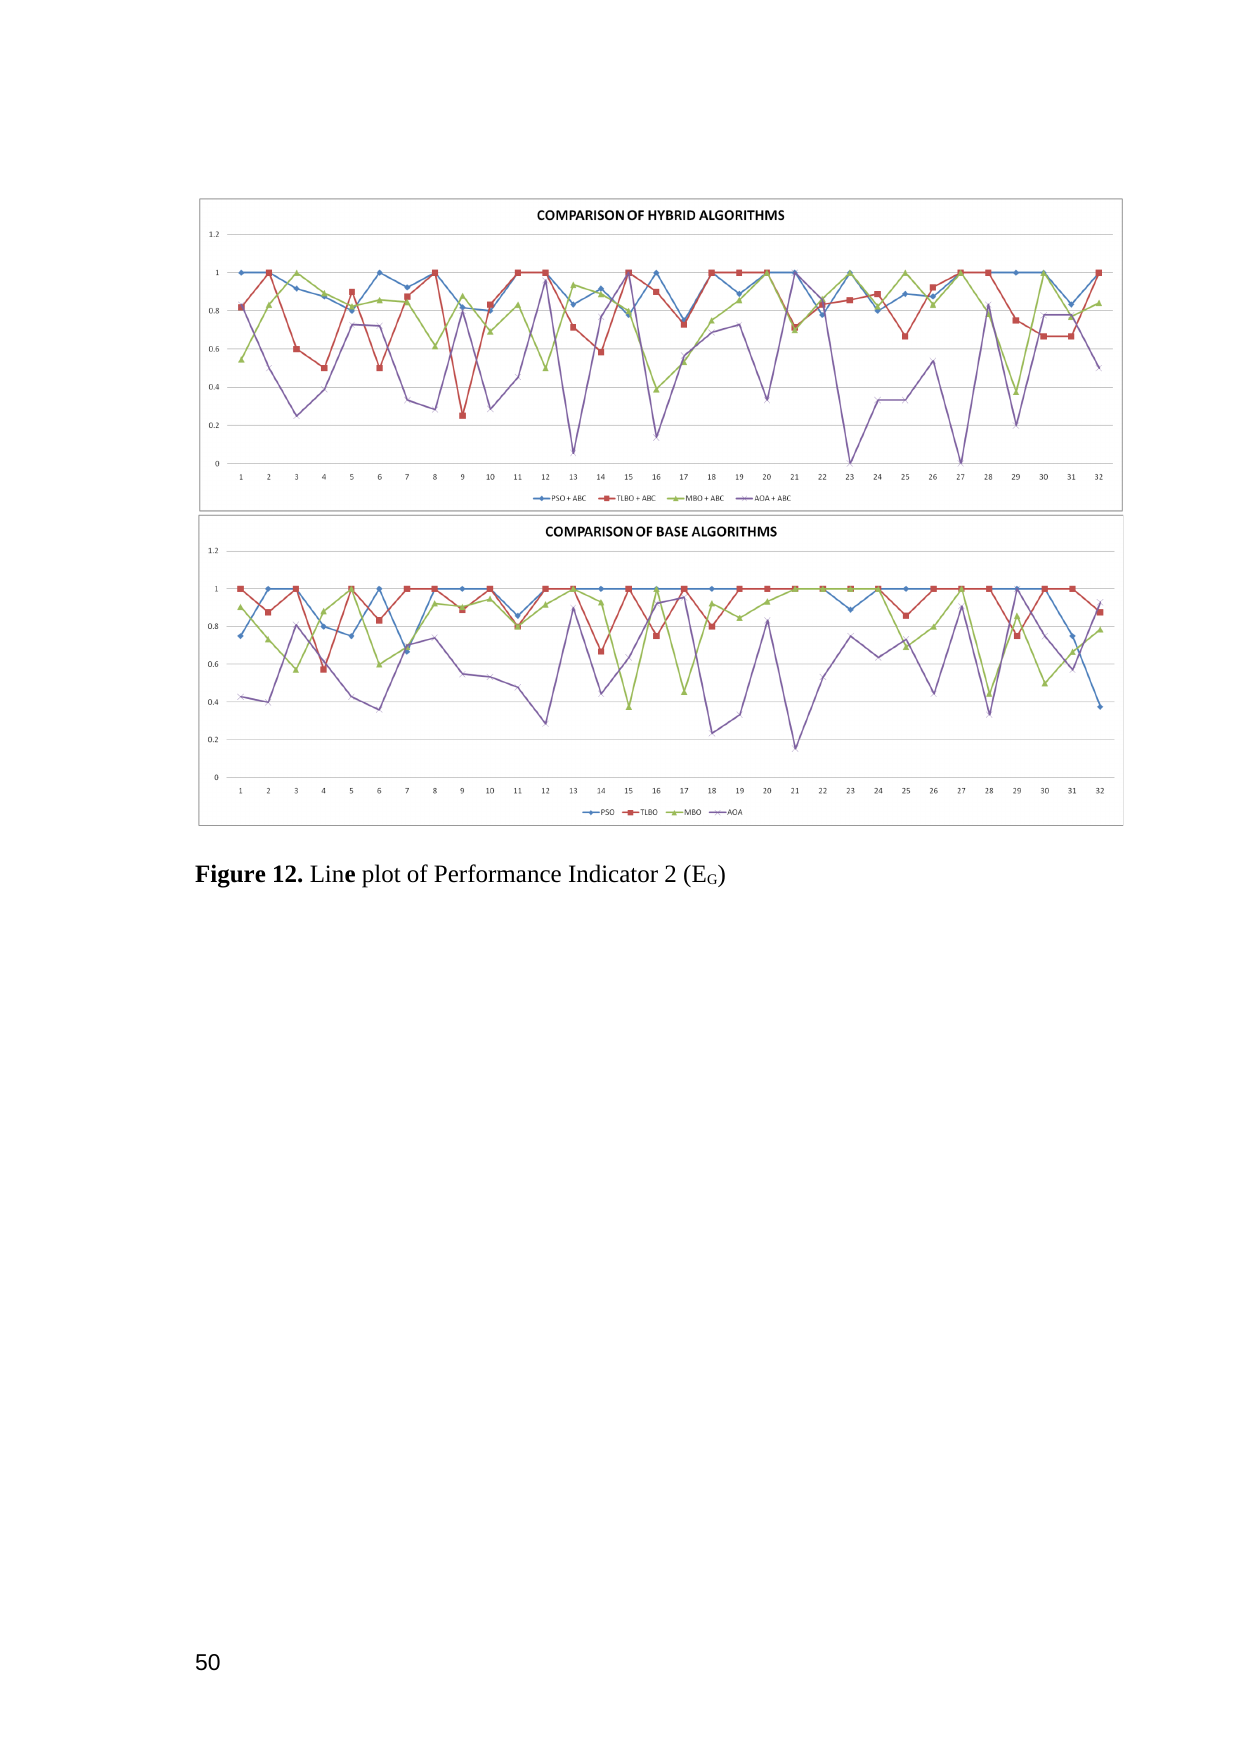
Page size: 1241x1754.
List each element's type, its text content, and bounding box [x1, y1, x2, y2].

picture [198, 198, 1124, 826]
